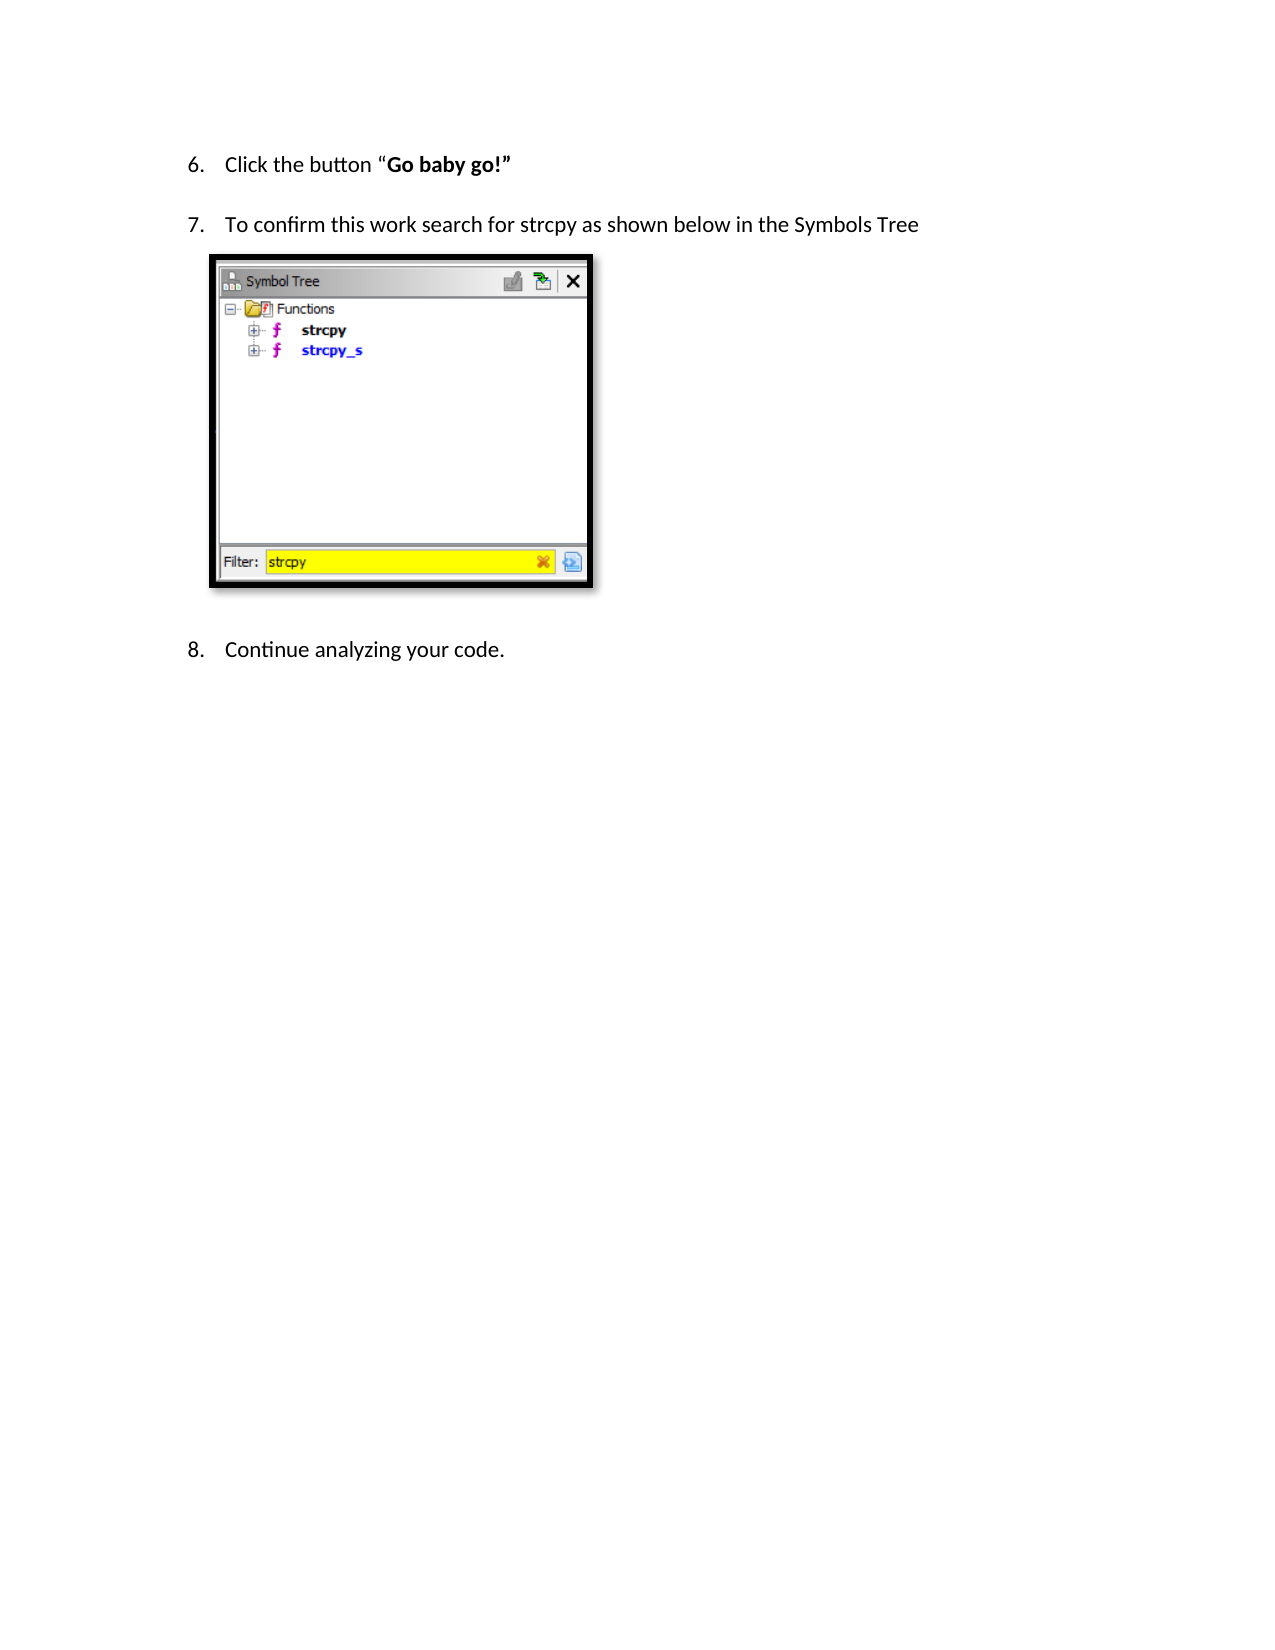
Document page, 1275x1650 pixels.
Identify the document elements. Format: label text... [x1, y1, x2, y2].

list Click the button “Go baby go!” [187, 150, 1125, 178]
list To confirm this work search for strcpy as shown below in the Symbols Tree [187, 210, 1125, 238]
picture [215, 260, 587, 582]
list Continue analyzing your code. [187, 635, 1125, 663]
